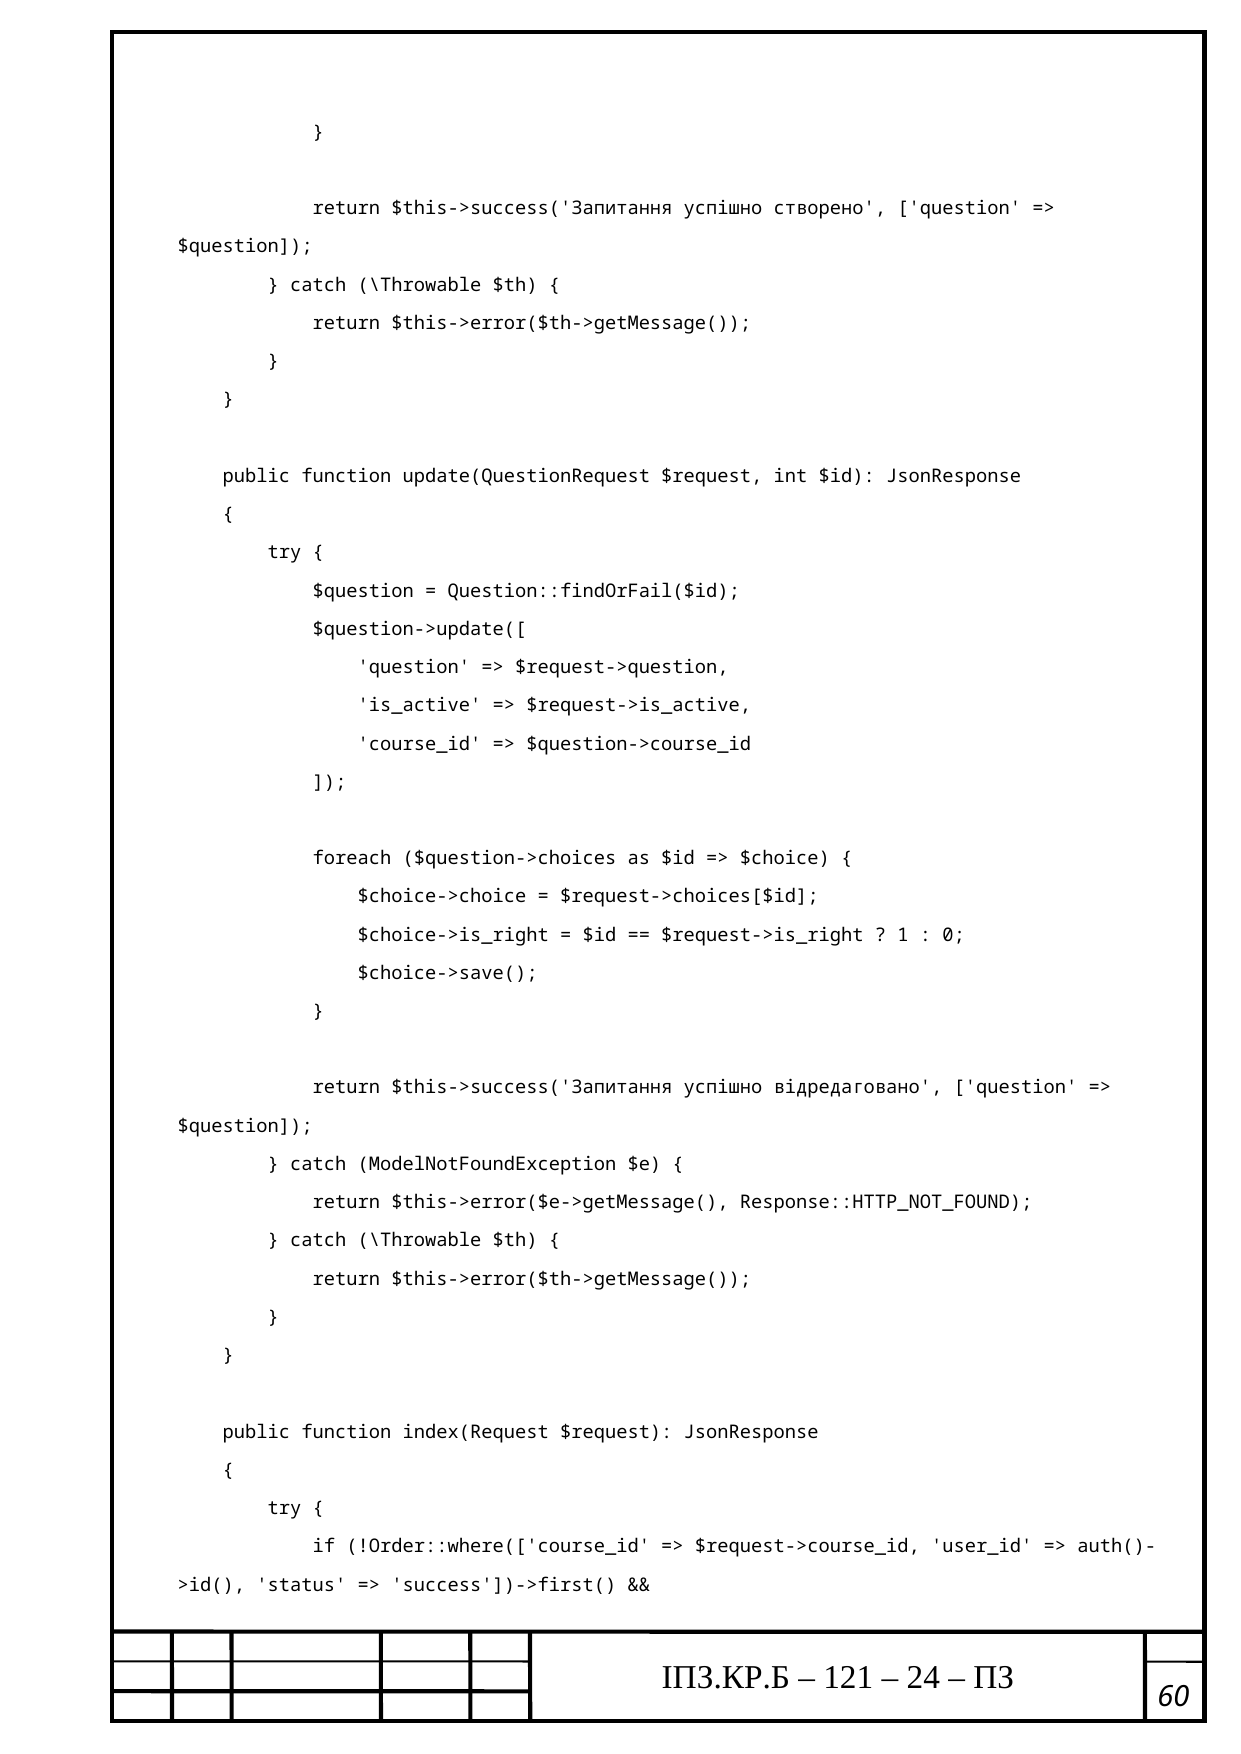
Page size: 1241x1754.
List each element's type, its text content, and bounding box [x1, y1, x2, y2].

text 'course_id' => $question->course_id [177, 730, 1181, 755]
text public function index(Request $request): JsonResponse [177, 1418, 1181, 1443]
text } [177, 386, 1181, 411]
text return $this->error($th->getMessage()); [177, 1265, 1181, 1291]
text return $this->error($th->getMessage()); [177, 309, 1181, 335]
text return $this->success('Запитання успішно створено', ['question' => $question]); [177, 194, 1181, 258]
text } [177, 347, 1181, 373]
text } catch (\Throwable $th) { [177, 1227, 1181, 1252]
text { [177, 1456, 1181, 1482]
text 'is_active' => $request->is_active, [177, 692, 1181, 717]
text ]); [177, 768, 1181, 793]
text $question = Question::findOrFail($id); [177, 577, 1181, 602]
text } [177, 1341, 1181, 1367]
text $choice->is_right = $id == $request->is_right ? 1 : 0; [177, 921, 1181, 946]
text } [177, 1303, 1181, 1329]
text public function update(QuestionRequest $request, int $id): JsonResponse [177, 462, 1181, 488]
text 'question' => $request->question, [177, 653, 1181, 679]
text $choice->save(); [177, 959, 1181, 985]
text if (!Order::where(['course_id' => $request->course_id, 'user_id' => auth()->id(), 'status' => 'success'])->first() && [177, 1533, 1181, 1596]
text $choice->choice = $request->choices[$id]; [177, 883, 1181, 908]
text { [177, 500, 1181, 526]
text } catch (\Throwable $th) { [177, 271, 1181, 297]
text return $this->success('Запитання успішно відредаговано', ['question' => $question]); [177, 1074, 1181, 1138]
text try { [177, 539, 1181, 564]
text foreach ($question->choices as $id => $choice) { [177, 844, 1181, 870]
text $question->update([ [177, 615, 1181, 641]
text try { [177, 1494, 1181, 1520]
text } [177, 118, 1181, 144]
text } [177, 997, 1181, 1023]
text return $this->error($e->getMessage(), Response::HTTP_NOT_FOUND); [177, 1188, 1181, 1214]
text } catch (ModelNotFoundException $e) { [177, 1150, 1181, 1176]
